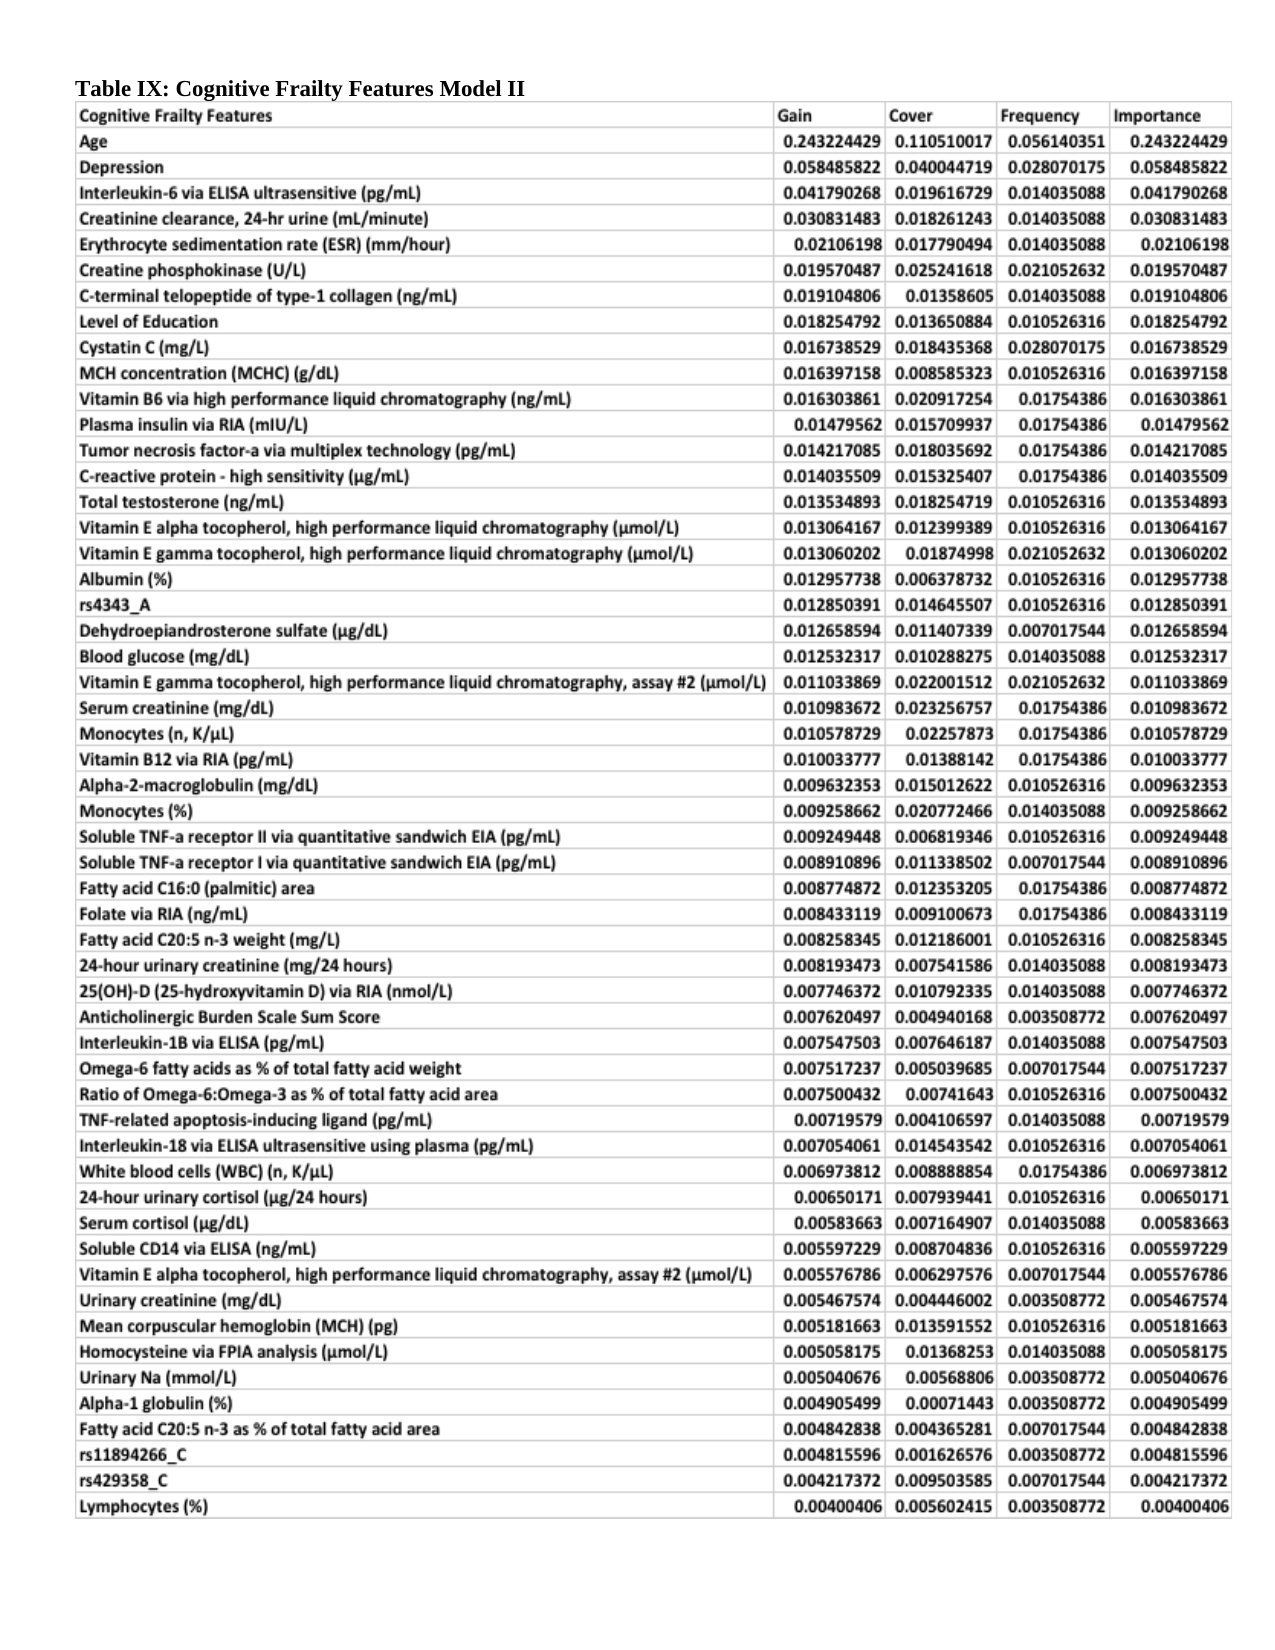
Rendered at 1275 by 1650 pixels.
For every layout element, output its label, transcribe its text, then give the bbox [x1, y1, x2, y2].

picture [75, 101, 1233, 1519]
text Table IX: Cognitive Frailty Features Model II [75, 75, 1200, 101]
